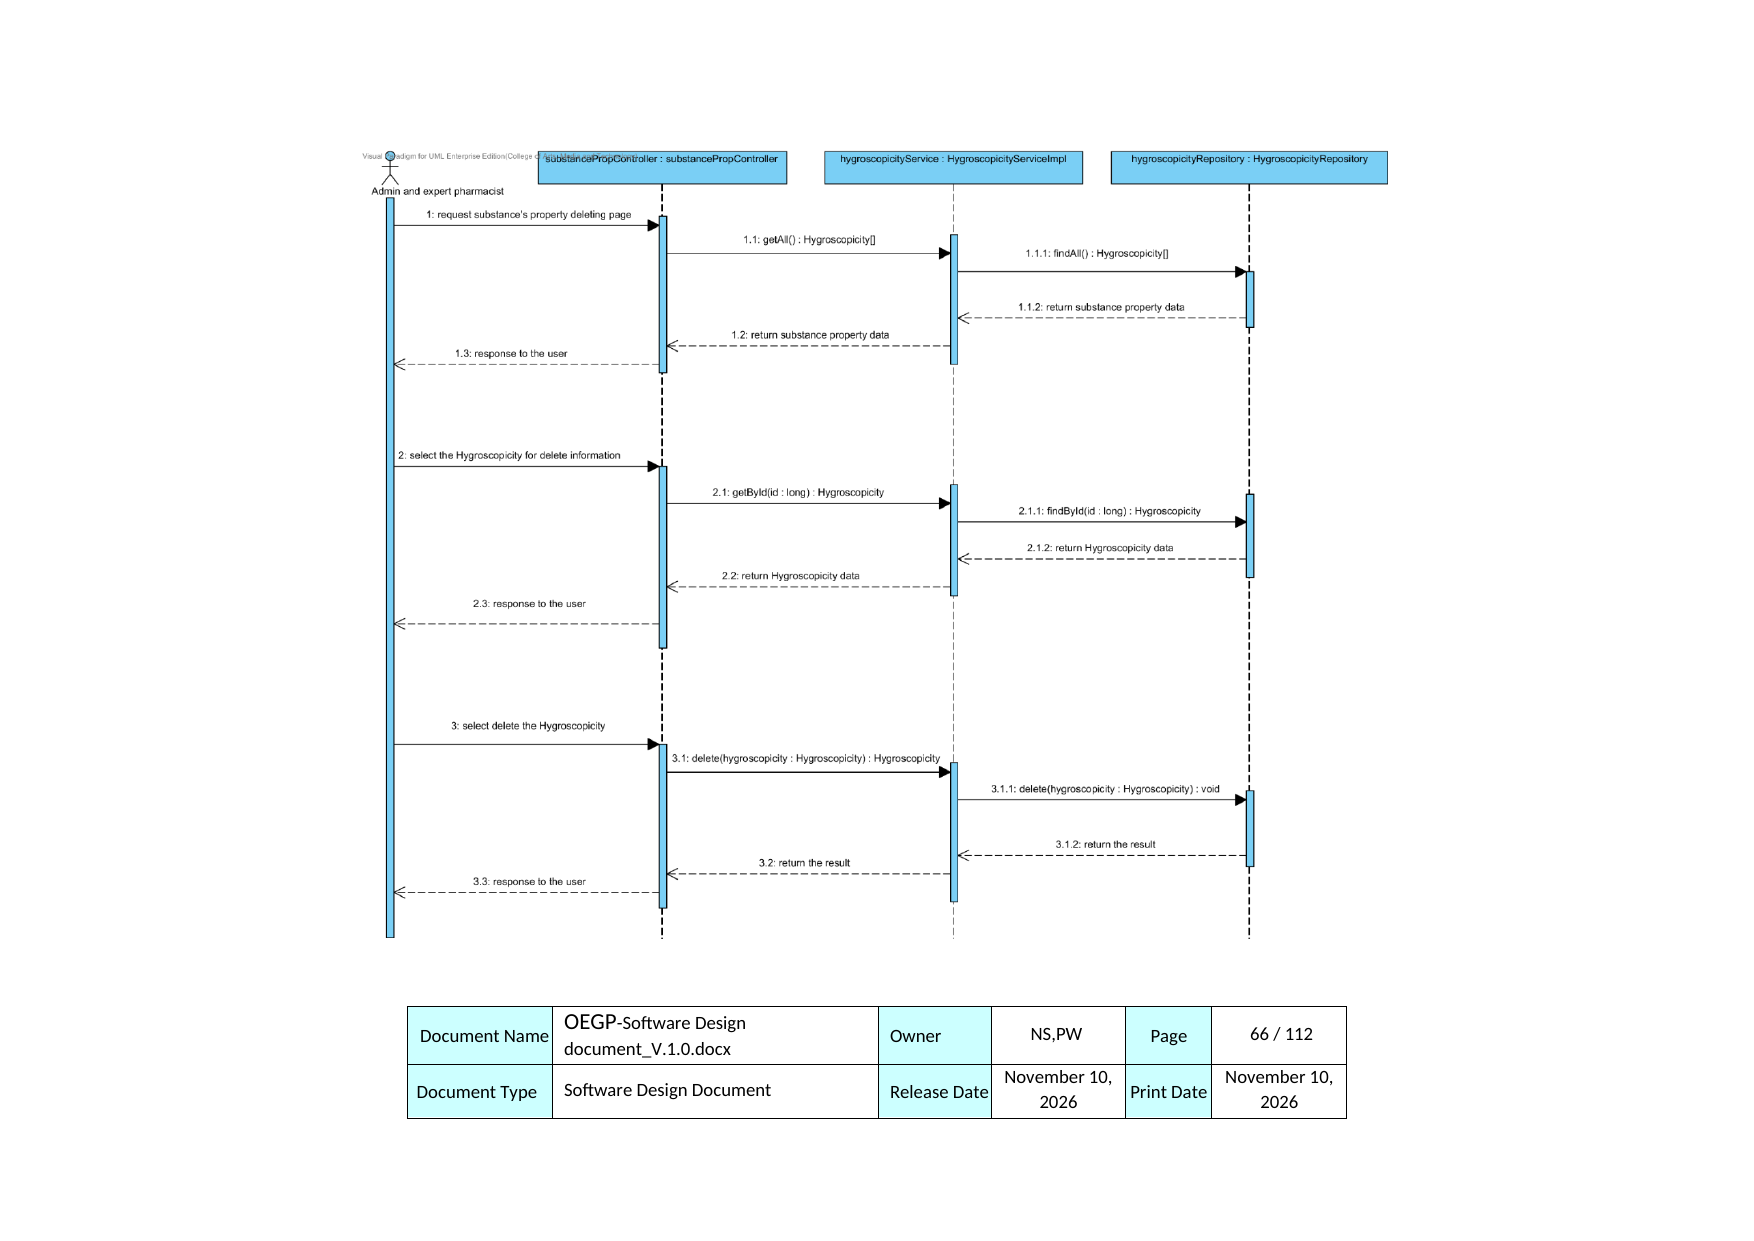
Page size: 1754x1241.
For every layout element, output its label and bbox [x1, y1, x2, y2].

picture [362, 150, 1392, 942]
